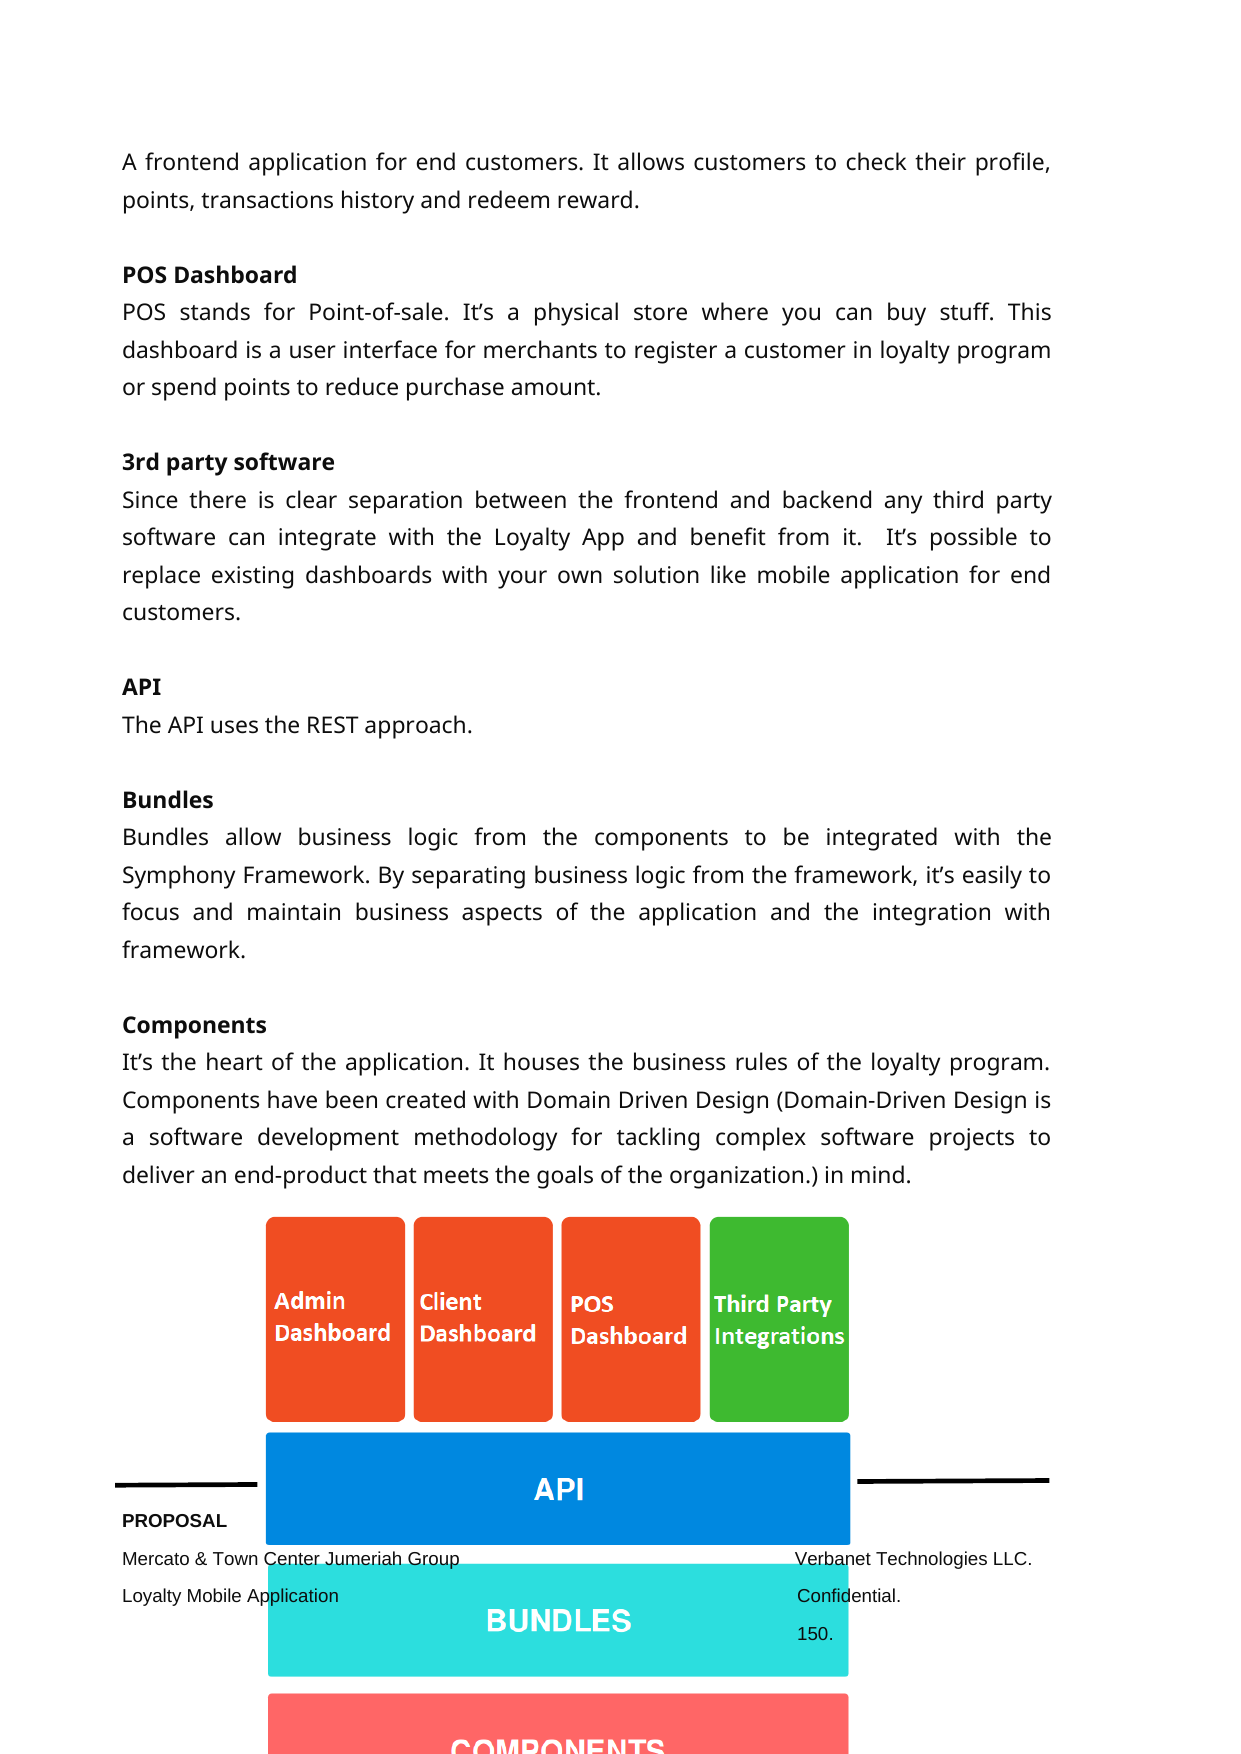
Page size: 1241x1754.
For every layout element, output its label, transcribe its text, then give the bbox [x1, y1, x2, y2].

text POS Dashboard [122, 253, 1053, 291]
text It’s the heart of the application. It houses the business rules of the loyalty program. Components have been created with Domain Driven Design (Domain-Driven Design is a software development methodology for tackling complex software projects to deliver an end-product that meets the goals of the organization.) in mind. [122, 1041, 1053, 1191]
text POS stands for Point-of-sale. It’s a physical store where you can buy stuff. This dashboard is a user interface for merchants to register a customer in loyalty program or spend points to reduce purchase amount. [122, 291, 1053, 403]
text Components [122, 1003, 1053, 1041]
text The API uses the REST approach. [122, 703, 1053, 741]
text A frontend application for end customers. It allows customers to check their profile, points, transactions history and redeem reward. [122, 141, 1053, 216]
text 3rd party software [122, 441, 1053, 478]
picture [257, 1209, 858, 1754]
text Bundles allow business logic from the components to be integrated with the Symphony Framework. By separating business logic from the framework, it’s easily to focus and maintain business aspects of the application and the integration with framework. [122, 816, 1053, 966]
text API [122, 666, 1053, 703]
text Since there is clear separation between the frontend and backend any third party software can integrate with the Loyalty App and benefit from it. It’s possible to replace existing dashboards with your own solution like mobile application for end customers. [122, 478, 1053, 628]
text Bundles [122, 778, 1053, 816]
